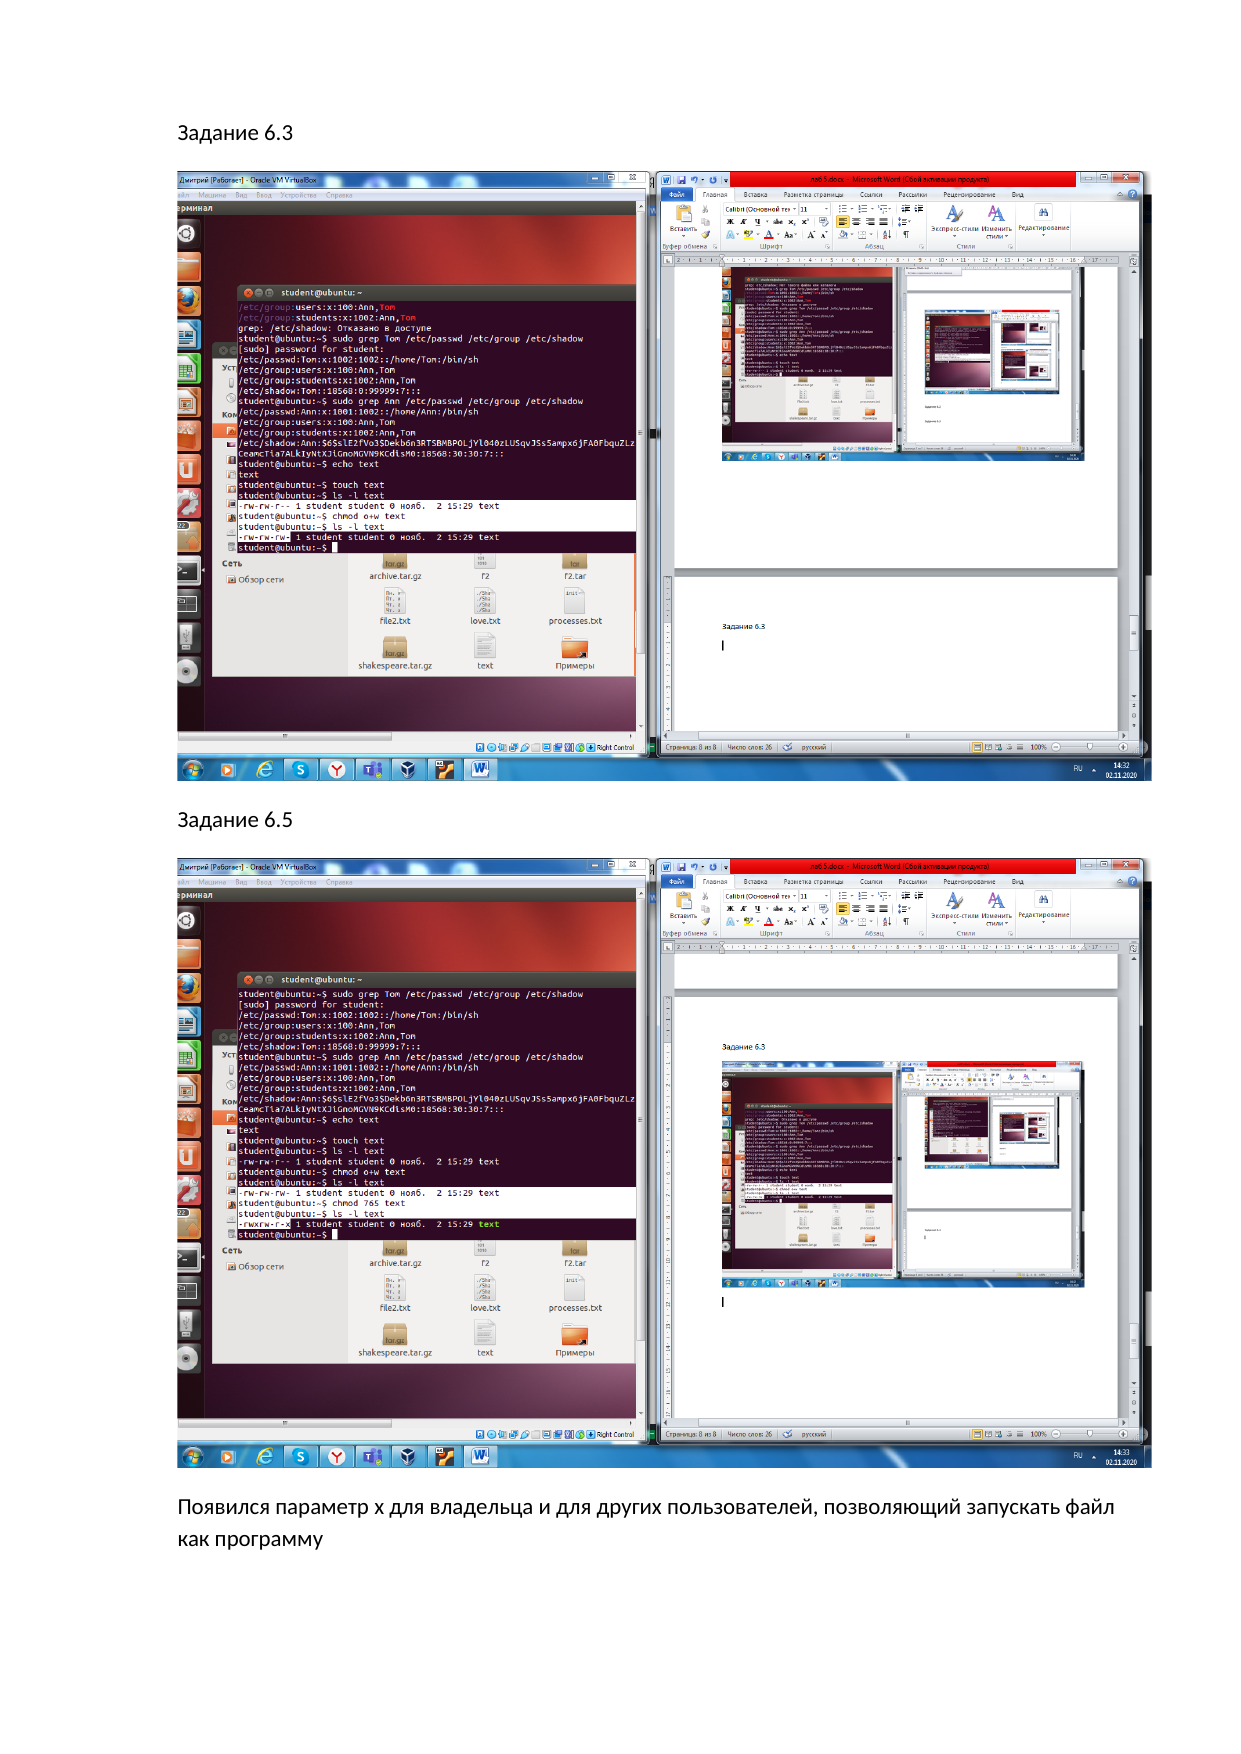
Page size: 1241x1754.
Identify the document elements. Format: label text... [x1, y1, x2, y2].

text Появился параметр x для владельца и для других пользователей, позволяющий запускать файл как программу [177, 1492, 1152, 1552]
picture [177, 858, 1152, 1468]
text Задание 6.5 [177, 805, 1152, 833]
text Задание 6.3 [177, 118, 1152, 146]
picture [177, 171, 1152, 781]
